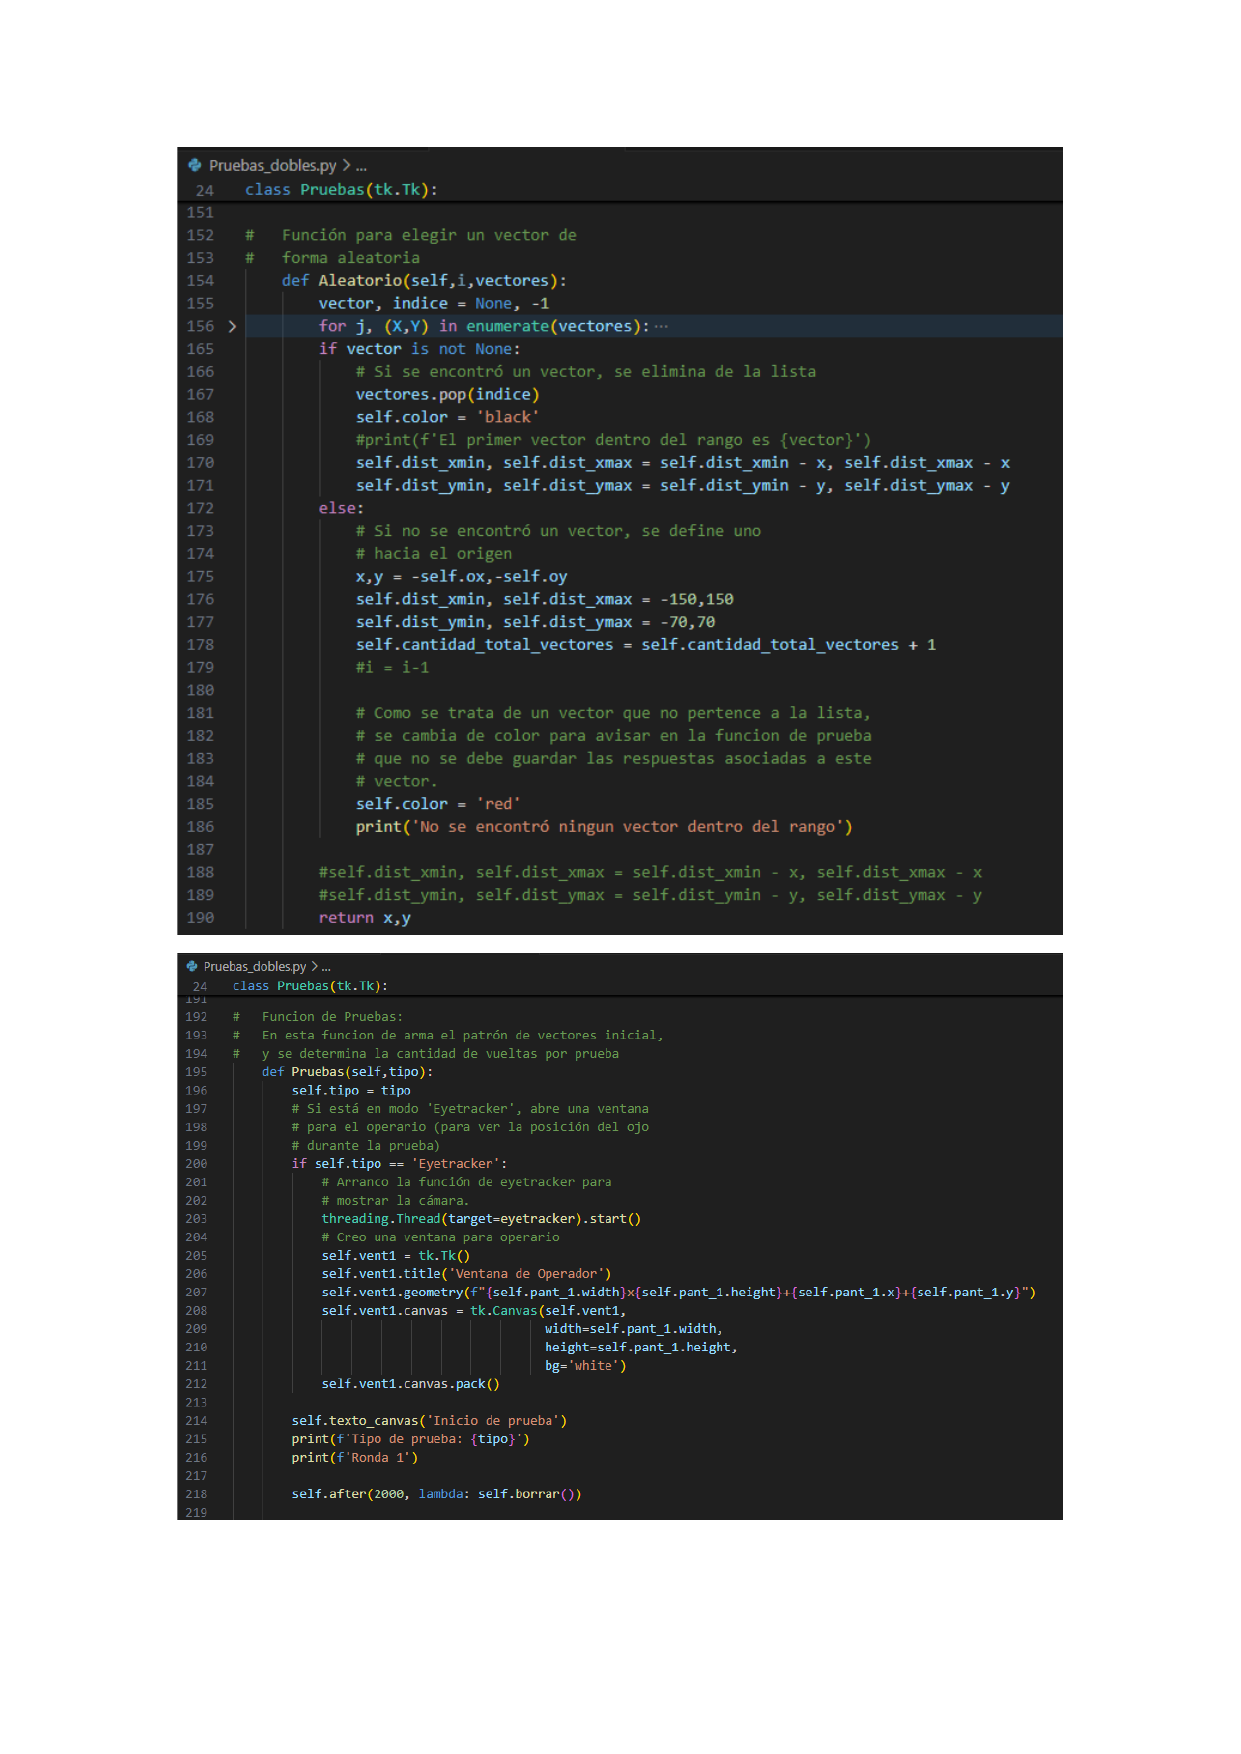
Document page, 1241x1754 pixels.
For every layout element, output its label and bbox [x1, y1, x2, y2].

picture [177, 147, 1063, 935]
picture [177, 953, 1063, 1520]
